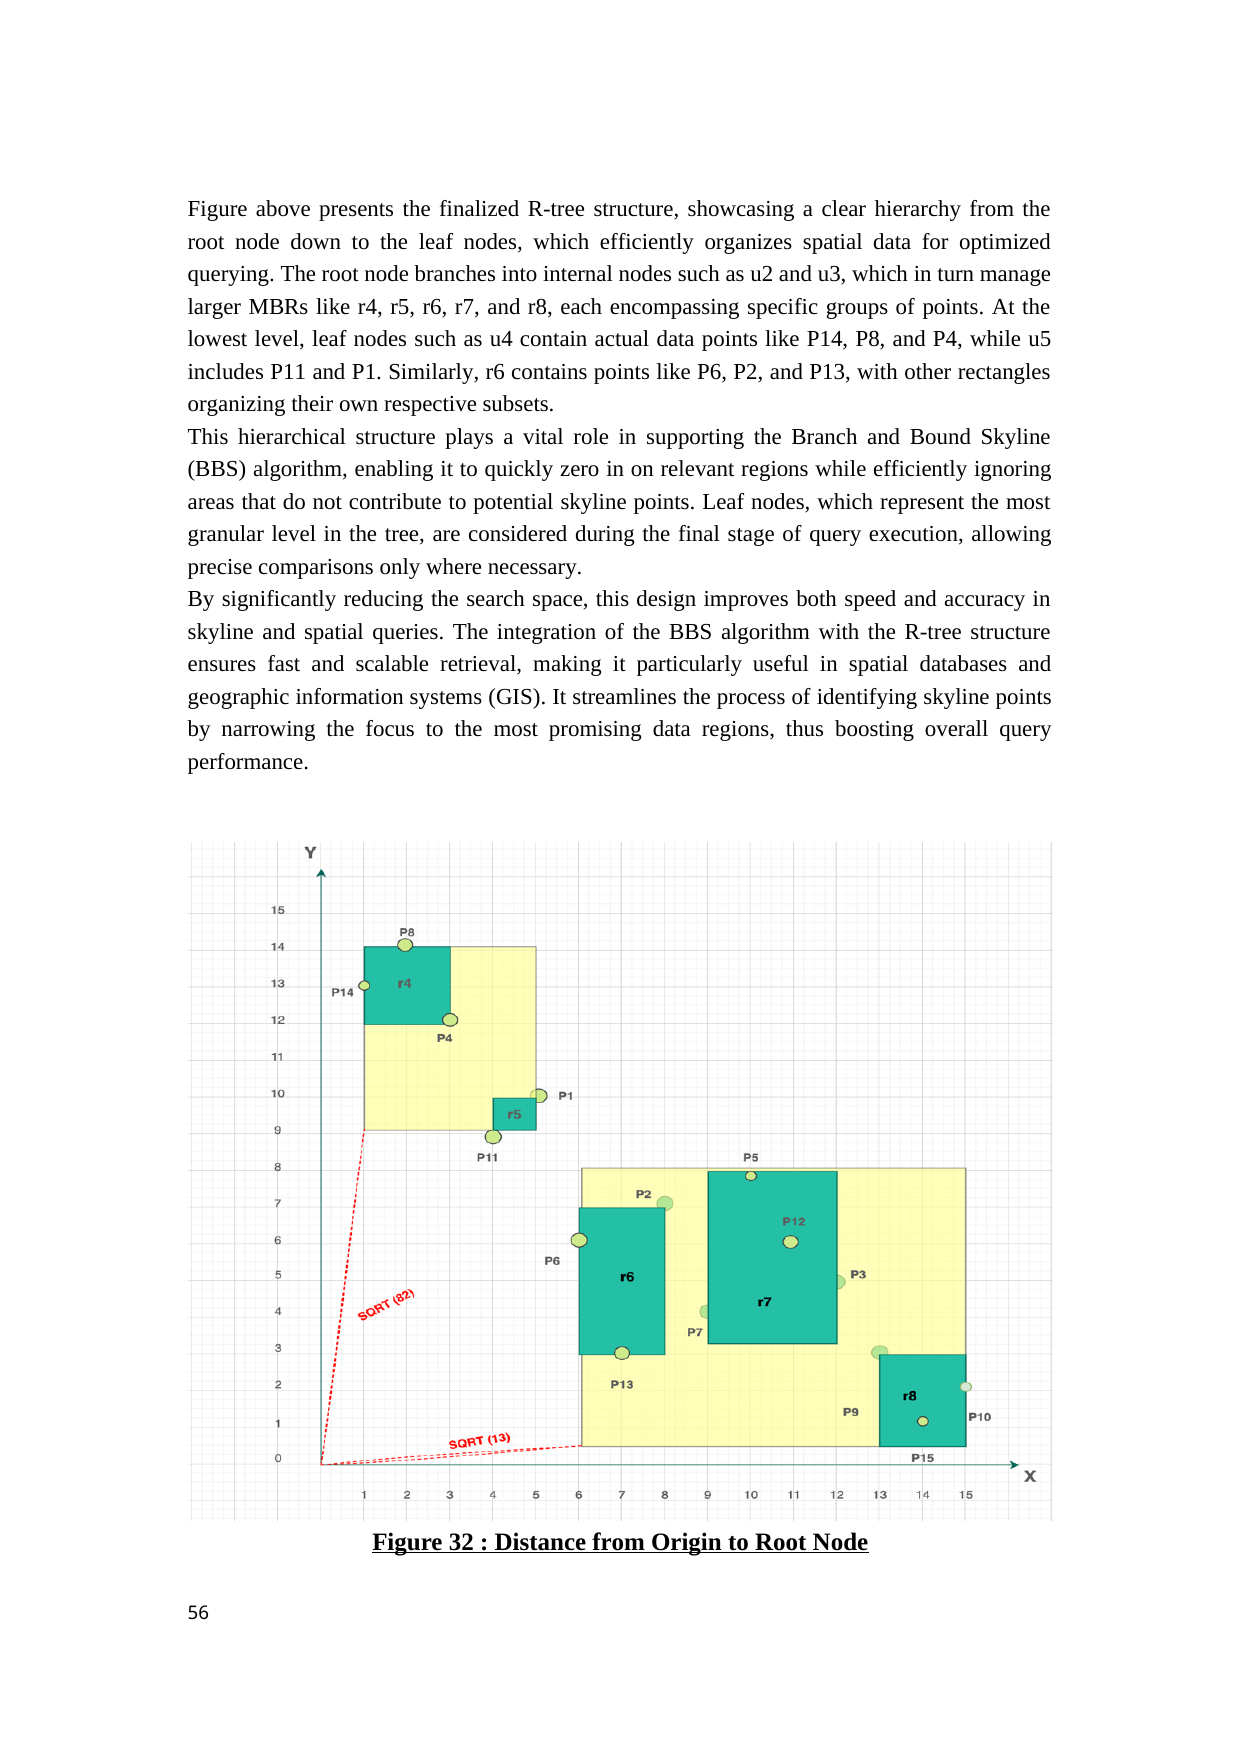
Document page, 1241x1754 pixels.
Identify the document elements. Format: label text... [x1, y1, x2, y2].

text Figure above presents the finalized R-tree structure, showcasing a clear hierarchy from the root node down to the leaf nodes, which efficiently organizes spatial data for optimized querying. The root node branches into internal nodes such as u2 and u3, which in turn manage larger MBRs like r4, r5, r6, r7, and r8, each encompassing specific groups of points. At the lowest level, leaf nodes such as u4 contain actual data points like P14, P8, and P4, while u5 includes P11 and P1. Similarly, r6 contains points like P6, P2, and P13, with other rectangles organizing their own respective subsets. [187, 192, 1053, 420]
text Figure 32 : Distance from Origin to Root Node [187, 1525, 1053, 1557]
text This hierarchical structure plays a vital role in supporting the Branch and Bound Skyline (BBS) algorithm, enabling it to quickly zero in on relevant regions while efficiently ignoring areas that do not contribute to potential skyline points. Leaf nodes, which represent the most granular level in the tree, are considered during the final stage of query execution, allowing precise comparisons only where necessary. [187, 420, 1053, 582]
text By significantly reducing the search space, this design improves both speed and accuracy in skyline and spatial queries. The integration of the BBS algorithm with the R-tree structure ensures fast and scalable retrieval, making it particularly useful in spatial databases and geographic information systems (GIS). It streamlines the process of identifying skyline points by narrowing the focus to the most promising data regions, thus boosting overall query performance. [187, 582, 1053, 777]
picture [187, 842, 1053, 1521]
